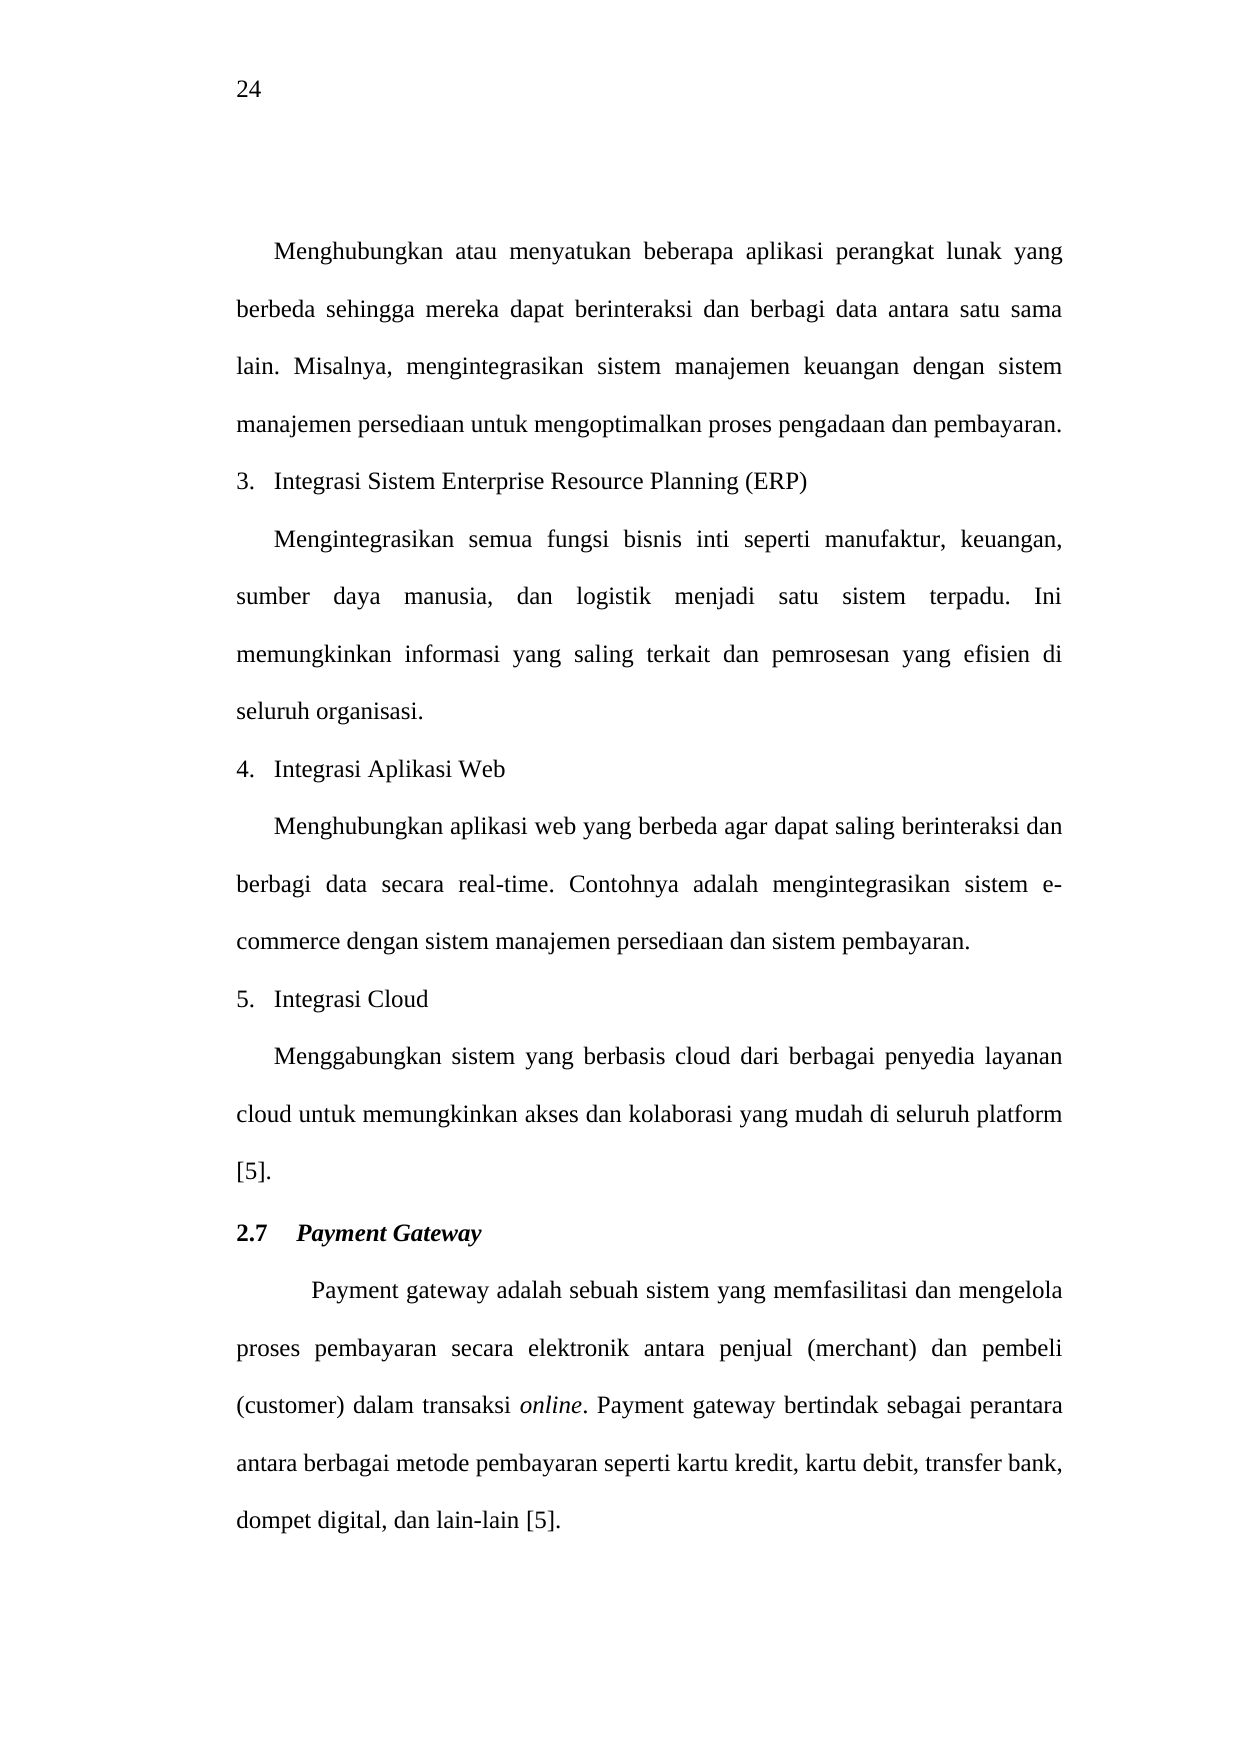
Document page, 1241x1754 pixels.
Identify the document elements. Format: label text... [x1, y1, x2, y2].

text Menggabungkan sistem yang berbasis cloud dari berbagai penyedia layanan cloud untuk memungkinkan akses dan kolaborasi yang mudah di seluruh platform . [236, 1041, 1063, 1185]
list Integrasi Aplikasi Web [236, 754, 1063, 782]
list Integrasi Sistem Enterprise Resource Planning (ERP) [236, 466, 1063, 495]
text Menghubungkan aplikasi web yang berbeda agar dapat saling berinteraksi dan berbagi data secara real-time. Contohnya adalah mengintegrasikan sistem e-commerce dengan sistem manajemen persediaan dan sistem pembayaran. [236, 811, 1063, 955]
text Mengintegrasikan semua fungsi bisnis inti seperti manufaktur, keuangan, sumber daya manusia, dan logistik menjadi satu sistem terpadu. Ini memungkinkan informasi yang saling terkait dan pemrosesan yang efisien di seluruh organisasi. [236, 524, 1063, 725]
text Payment gateway adalah sebuah sistem yang memfasilitasi dan mengelola proses pembayaran secara elektronik antara penjual (merchant) dan pembeli (customer) dalam transaksi online. Payment gateway bertindak sebagai perantara antara berbagai metode pembayaran seperti kartu kredit, kartu debit, transfer bank, dompet digital, dan lain-lain . [236, 1275, 1063, 1534]
subtitle Payment Gateway [236, 1218, 1063, 1247]
list Integrasi Cloud [236, 984, 1063, 1012]
text Menghubungkan atau menyatukan beberapa aplikasi perangkat lunak yang berbeda sehingga mereka dapat berinteraksi dan berbagi data antara satu sama lain. Misalnya, mengintegrasikan sistem manajemen keuangan dengan sistem manajemen persediaan untuk mengoptimalkan proses pengadaan dan pembayaran. [236, 236, 1063, 437]
